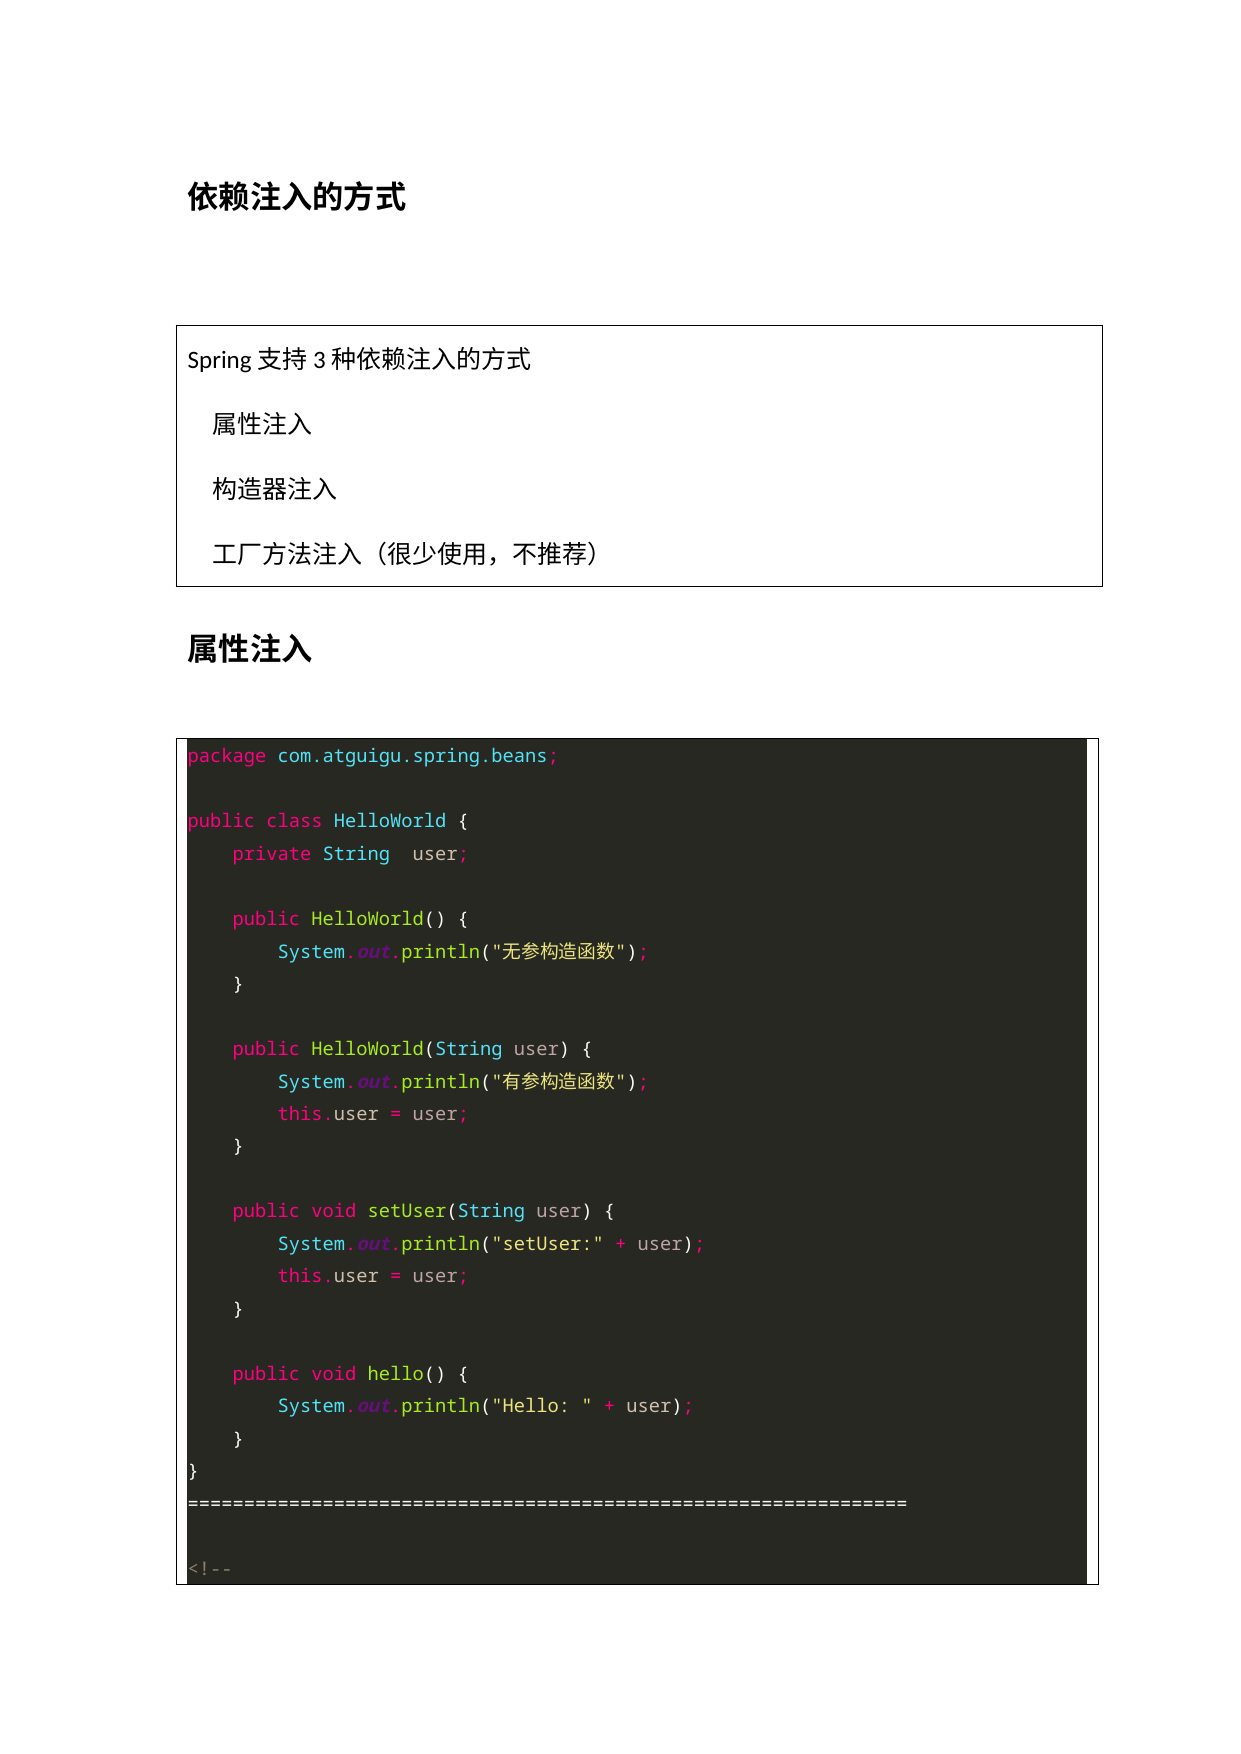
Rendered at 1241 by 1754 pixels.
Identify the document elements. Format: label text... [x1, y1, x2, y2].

subtitle 属性注入 [187, 614, 1053, 679]
subtitle 依赖注入的方式 [187, 162, 1053, 227]
table_header Spring 支持 3 种依赖注入的方式 属性注入 构造器注入 工厂方法注入（很少使用，不推荐） [177, 326, 1102, 586]
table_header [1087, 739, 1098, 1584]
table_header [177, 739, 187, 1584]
